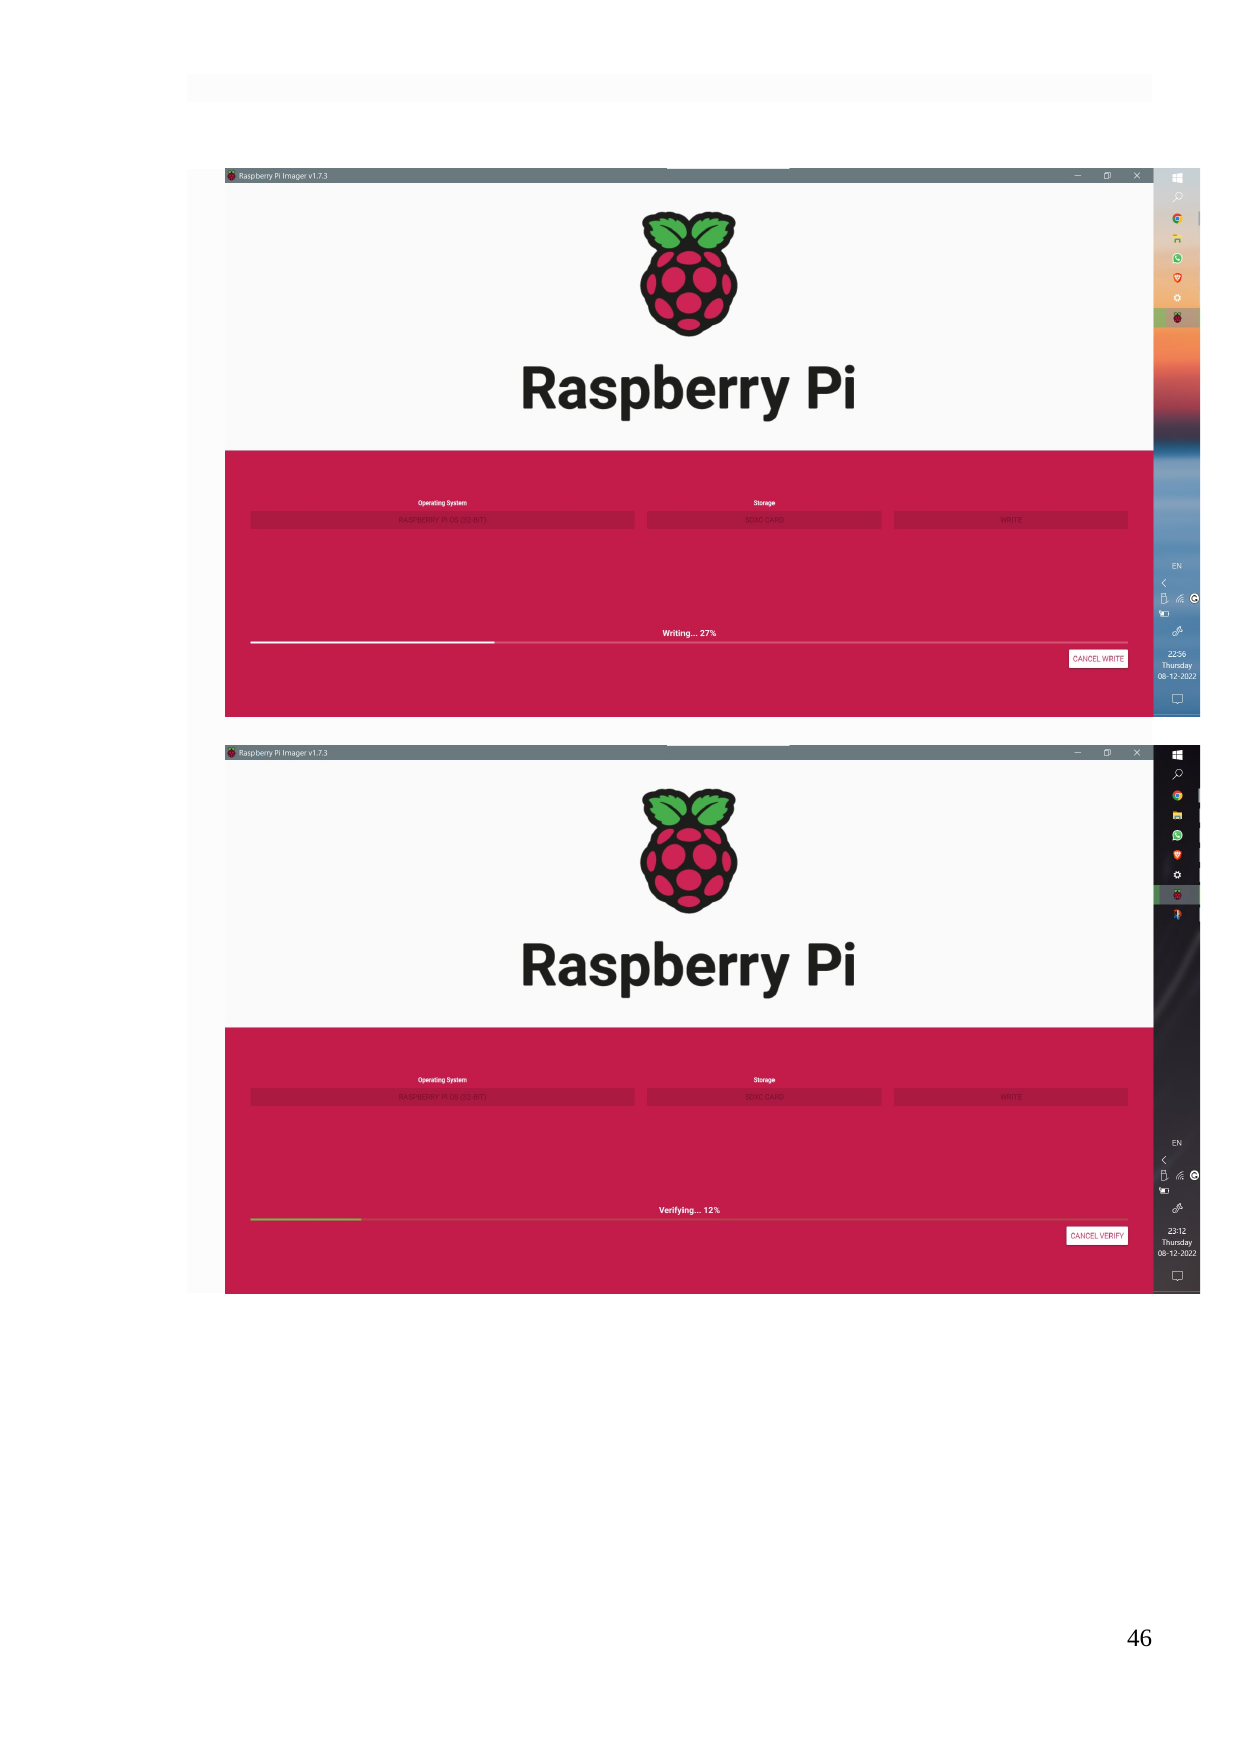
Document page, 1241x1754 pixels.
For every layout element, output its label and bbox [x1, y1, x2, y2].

picture [225, 168, 1200, 717]
text [187, 169, 1152, 1293]
picture [225, 745, 1200, 1294]
